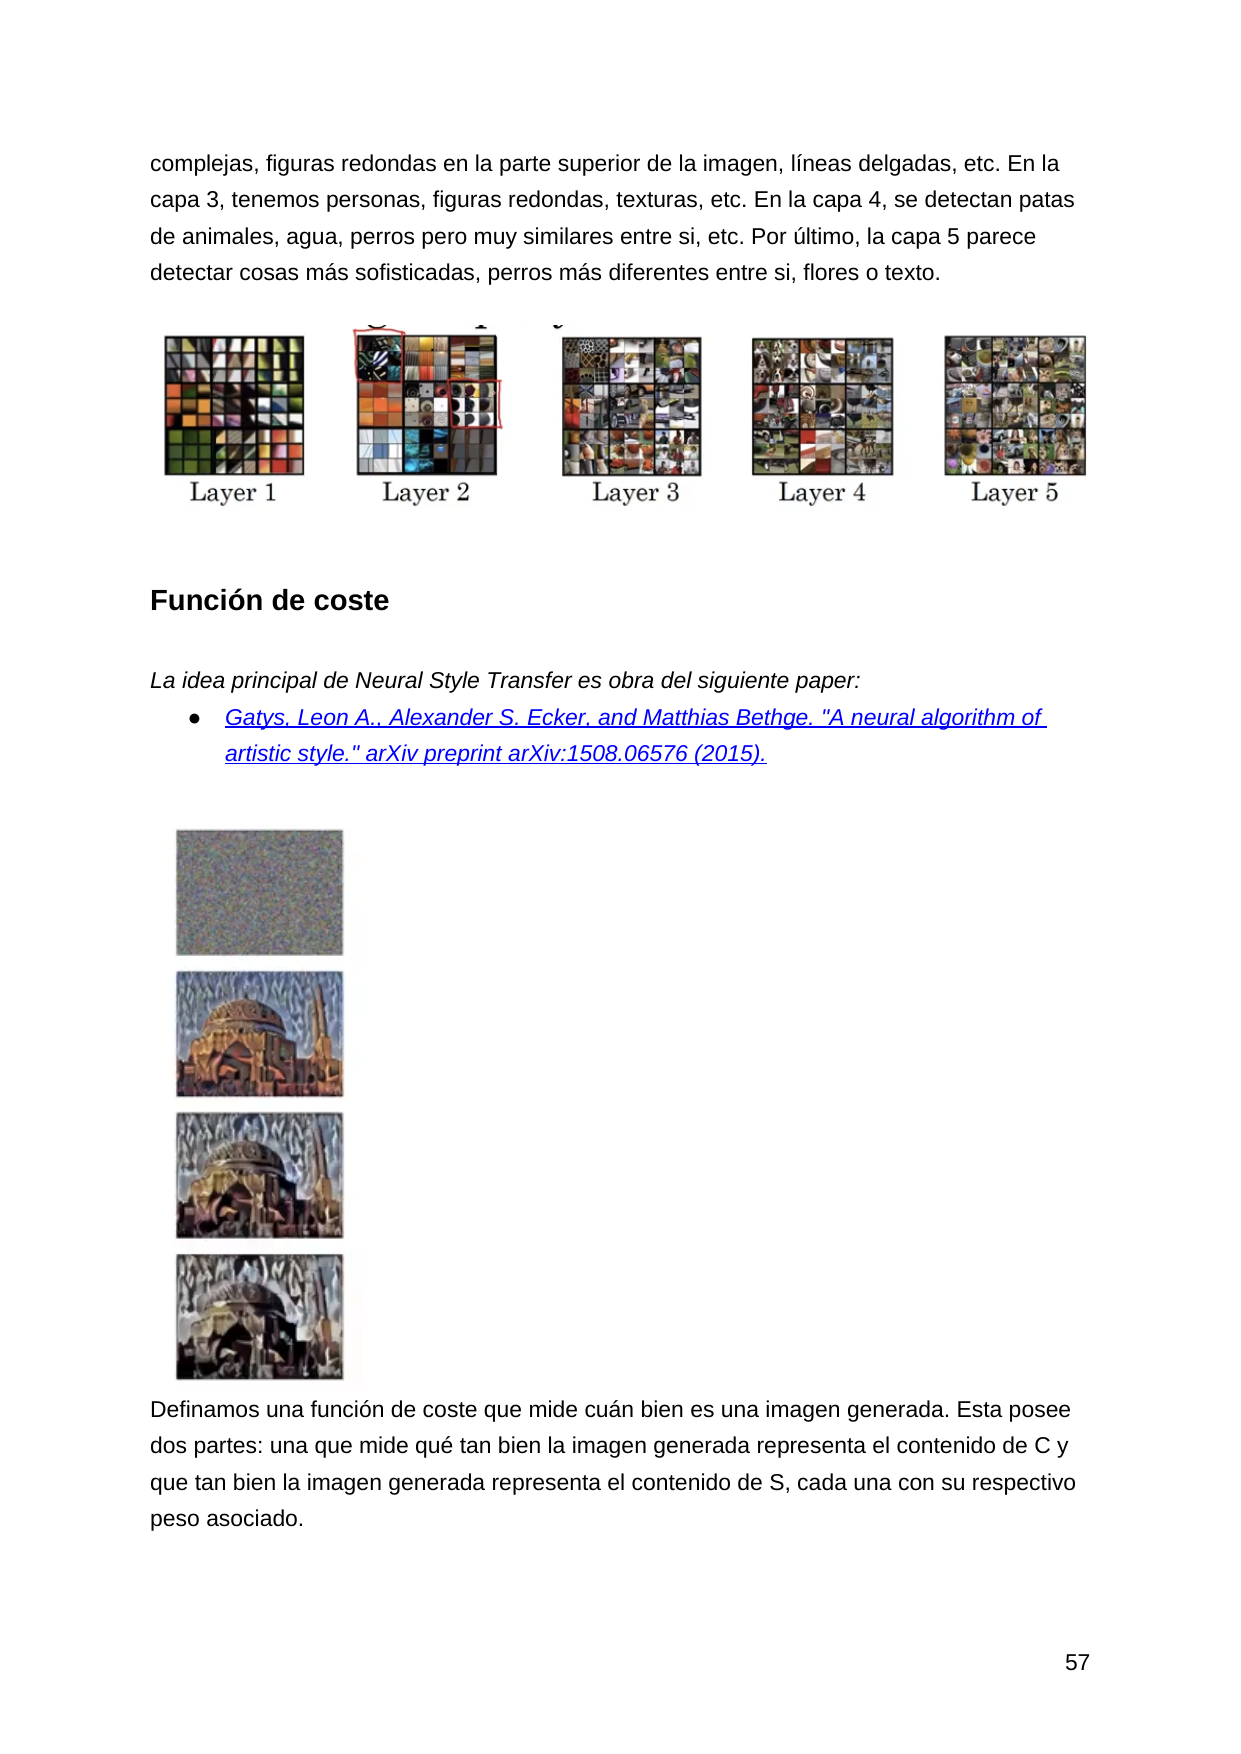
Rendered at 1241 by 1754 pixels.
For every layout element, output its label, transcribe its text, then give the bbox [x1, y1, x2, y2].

text Definamos una función de coste que mide cuán bien es una imagen generada. Esta posee dos partes: una que mide qué tan bien la imagen generada representa el contenido de C y que tan bien la imagen generada representa el contenido de S, cada una con su respectivo peso asociado. [150, 1396, 1090, 1531]
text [150, 150, 1090, 285]
subtitle Función de coste [150, 582, 1090, 616]
picture [150, 806, 363, 1392]
list Gatys, Leon A., Alexander S. Ecker, and Matthias Bethge. "A neural algorithm of artistic style." arXiv preprint arXiv:1508.06576 (2015). [187, 704, 1090, 766]
text La idea principal de Neural Style Transfer es obra del siguiente paper: [150, 667, 1090, 694]
picture [150, 325, 1091, 514]
